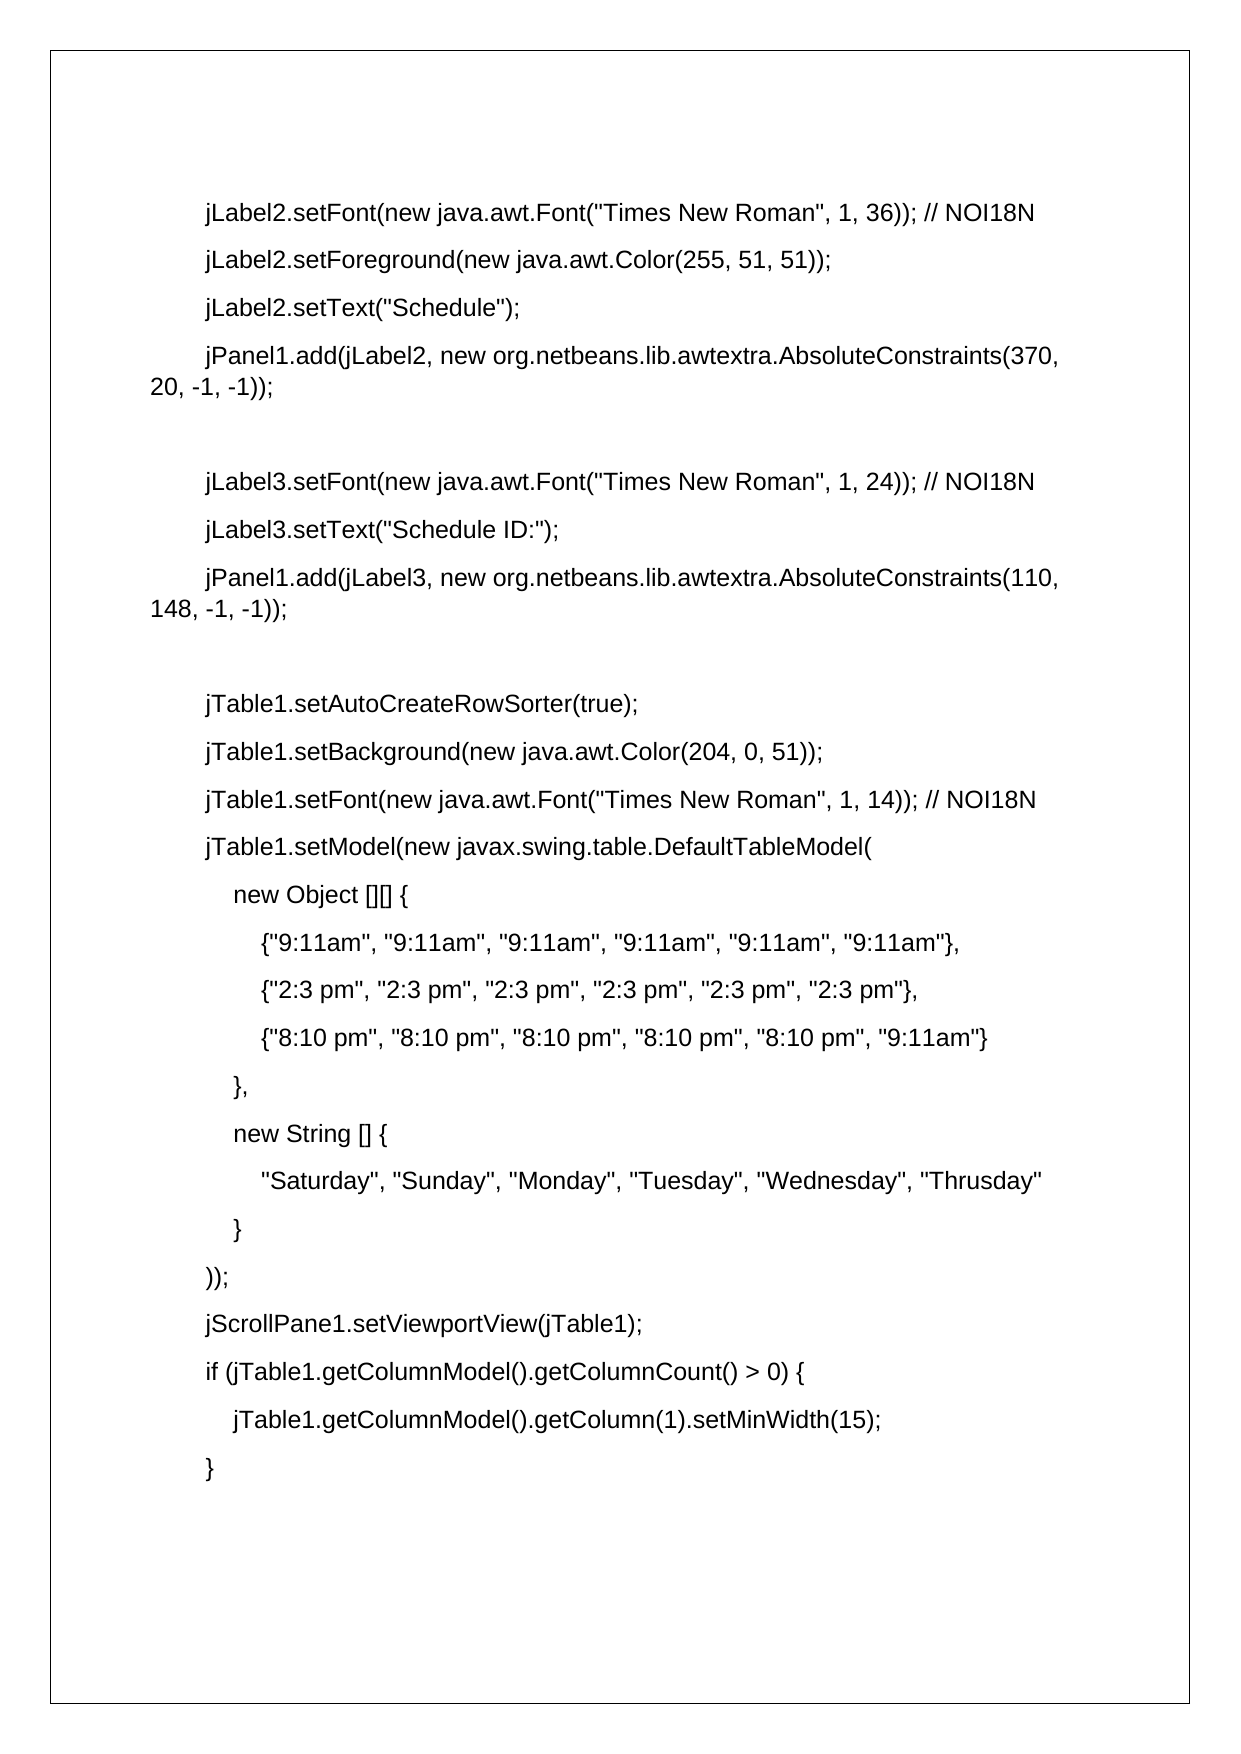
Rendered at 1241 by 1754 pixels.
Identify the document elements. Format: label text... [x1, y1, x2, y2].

text jTable1.setModel(new javax.swing.table.DefaultTableModel( [150, 832, 1090, 861]
text jLabel2.setText("Schedule"); [150, 293, 1090, 322]
text {"2:3 pm", "2:3 pm", "2:3 pm", "2:3 pm", "2:3 pm", "2:3 pm"}, [150, 975, 1090, 1004]
text new String [] { [150, 1118, 1090, 1147]
text }, [150, 1071, 1090, 1099]
text jPanel1.add(jLabel3, new org.netbeans.lib.awtextra.AbsoluteConstraints(110, 148, -1, -1)); [150, 563, 1090, 622]
text jTable1.setBackground(new java.awt.Color(204, 0, 51)); [150, 737, 1090, 766]
text } [150, 1214, 1090, 1243]
text {"9:11am", "9:11am", "9:11am", "9:11am", "9:11am", "9:11am"}, [150, 928, 1090, 956]
text jPanel1.add(jLabel2, new org.netbeans.lib.awtextra.AbsoluteConstraints(370, 20, -1, -1)); [150, 341, 1090, 401]
text jLabel2.setForeground(new java.awt.Color(255, 51, 51)); [150, 245, 1090, 274]
text if (jTable1.getColumnModel().getColumnCount() > 0) { [150, 1357, 1090, 1386]
text } [150, 1452, 1090, 1481]
text jTable1.getColumnModel().getColumn(1).setMinWidth(15); [150, 1405, 1090, 1433]
text jTable1.setFont(new java.awt.Font("Times New Roman", 1, 14)); // NOI18N [150, 784, 1090, 813]
text new Object [][] { [150, 880, 1090, 909]
text jTable1.setAutoCreateRowSorter(true); [150, 689, 1090, 718]
text jLabel3.setText("Schedule ID:"); [150, 515, 1090, 544]
text "Saturday", "Sunday", "Monday", "Tuesday", "Wednesday", "Thrusday" [150, 1166, 1090, 1195]
text )); [150, 1262, 1090, 1290]
text jScrollPane1.setViewportView(jTable1); [150, 1309, 1090, 1338]
text jLabel3.setFont(new java.awt.Font("Times New Roman", 1, 24)); // NOI18N [150, 467, 1090, 496]
text jLabel2.setFont(new java.awt.Font("Times New Roman", 1, 36)); // NOI18N [150, 198, 1090, 226]
text {"8:10 pm", "8:10 pm", "8:10 pm", "8:10 pm", "8:10 pm", "9:11am"} [150, 1023, 1090, 1052]
